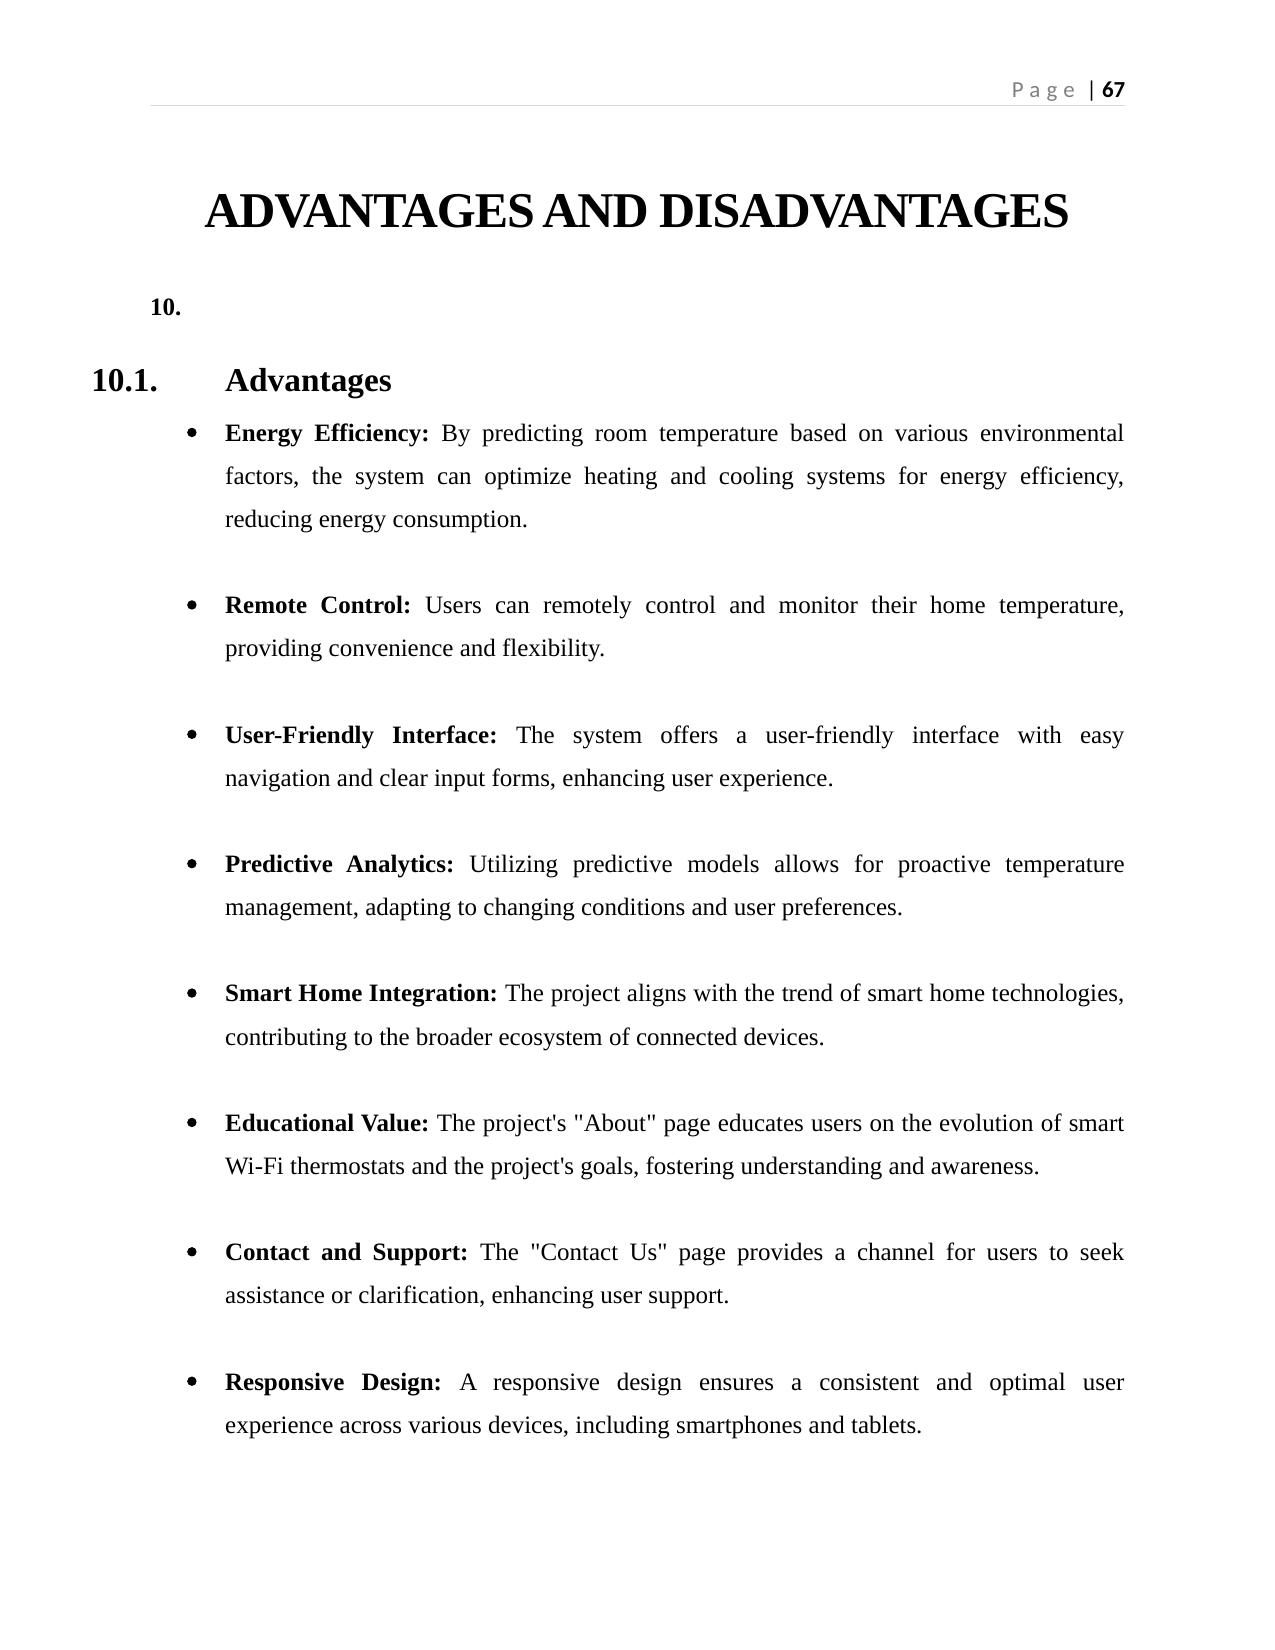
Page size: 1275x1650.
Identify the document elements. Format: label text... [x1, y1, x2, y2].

list Remote Control: Users can remotely control and monitor their home temperature, providing convenience and flexibility. [187, 590, 1125, 662]
list Contact and Support: The "Contact Us" page provides a channel for users to seek assistance or clarification, enhancing user support. [187, 1237, 1125, 1309]
list Educational Value: The project's "About" page educates users on the evolution of smart Wi-Fi thermostats and the project's goals, fostering understanding and awareness. [187, 1108, 1125, 1180]
list Energy Efficiency: By predicting room temperature based on various environmental factors, the system can optimize heating and cooling systems for energy efficiency, reducing energy consumption. [187, 418, 1125, 533]
list Responsive Design: A responsive design ensures a consistent and optimal user experience across various devices, including smartphones and tablets. [187, 1367, 1125, 1438]
title ADVANTAGES AND DISADVANTAGES [150, 181, 1125, 238]
subtitle Advantages [91, 360, 1125, 399]
list Smart Home Integration: The project aligns with the trend of smart home technologies, contributing to the broader ecosystem of connected devices. [187, 978, 1125, 1050]
list User-Friendly Interface: The system offers a user-friendly interface with easy navigation and clear input forms, enhancing user experience. [187, 720, 1125, 792]
list Predictive Analytics: Utilizing predictive models allows for proactive temperature management, adapting to changing conditions and user preferences. [187, 849, 1125, 921]
